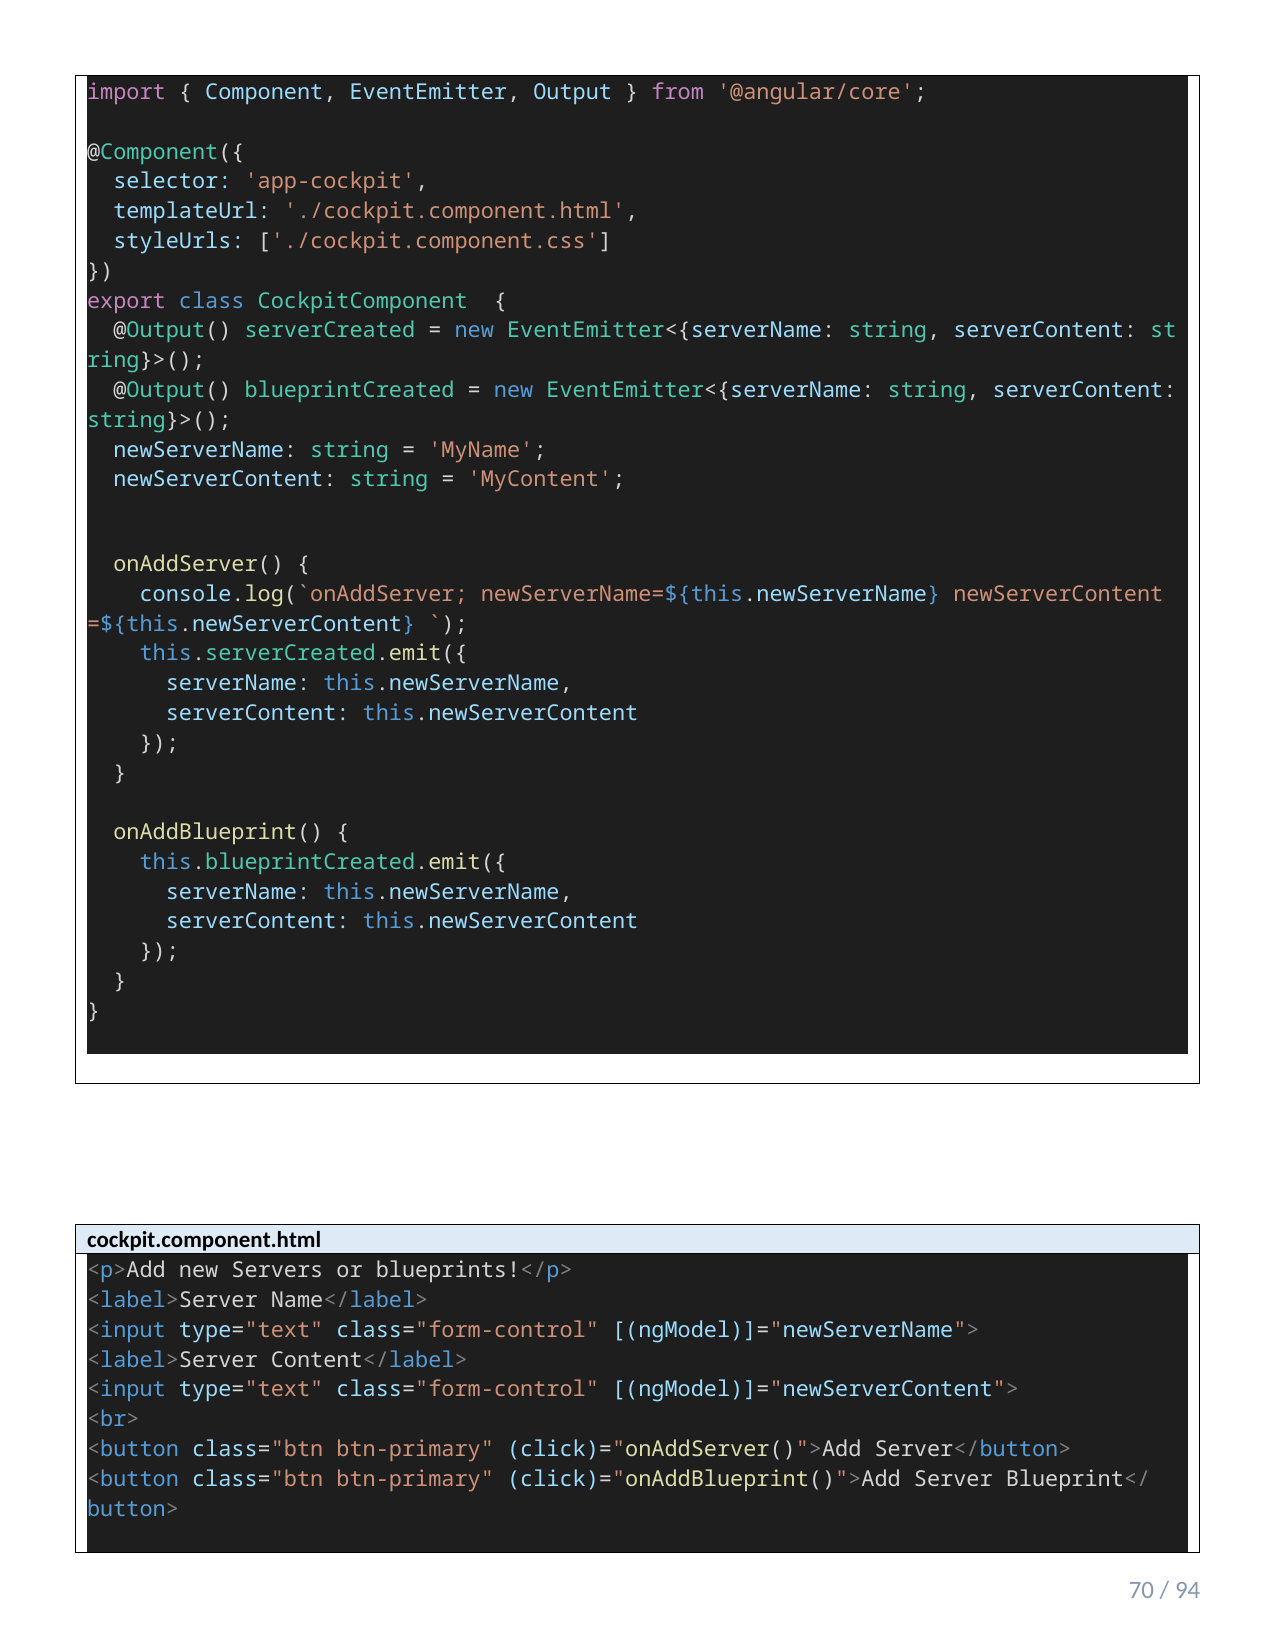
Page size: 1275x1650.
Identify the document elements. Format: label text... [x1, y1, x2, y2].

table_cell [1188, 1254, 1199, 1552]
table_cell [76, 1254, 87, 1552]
table_cell import { Component, EventEmitter, Output } from '@angular/core'; @Component({ selector: 'app-cockpit', templateUrl: './cockpit.component.html', styleUrls: ['./cockpit.component.css'] }) export class CockpitComponent { @Output() serverCreated = new EventEmitter<{serverName: string, serverContent: string}>(); @Output() blueprintCreated = new EventEmitter<{serverName: string, serverContent: string}>(); newServerName: string = 'MyName'; newServerContent: string = 'MyContent'; onAddServer() { console.log(`onAddServer; newServerName=${this.newServerName} newServerContent=${this.newServerContent} `); this.serverCreated.emit({ serverName: this.newServerName, serverContent: this.newServerContent }); } onAddBlueprint() { this.blueprintCreated.emit({ serverName: this.newServerName, serverContent: this.newServerContent }); } } [76, 76, 1199, 1082]
table_header cockpit.component.html [76, 1225, 1199, 1253]
